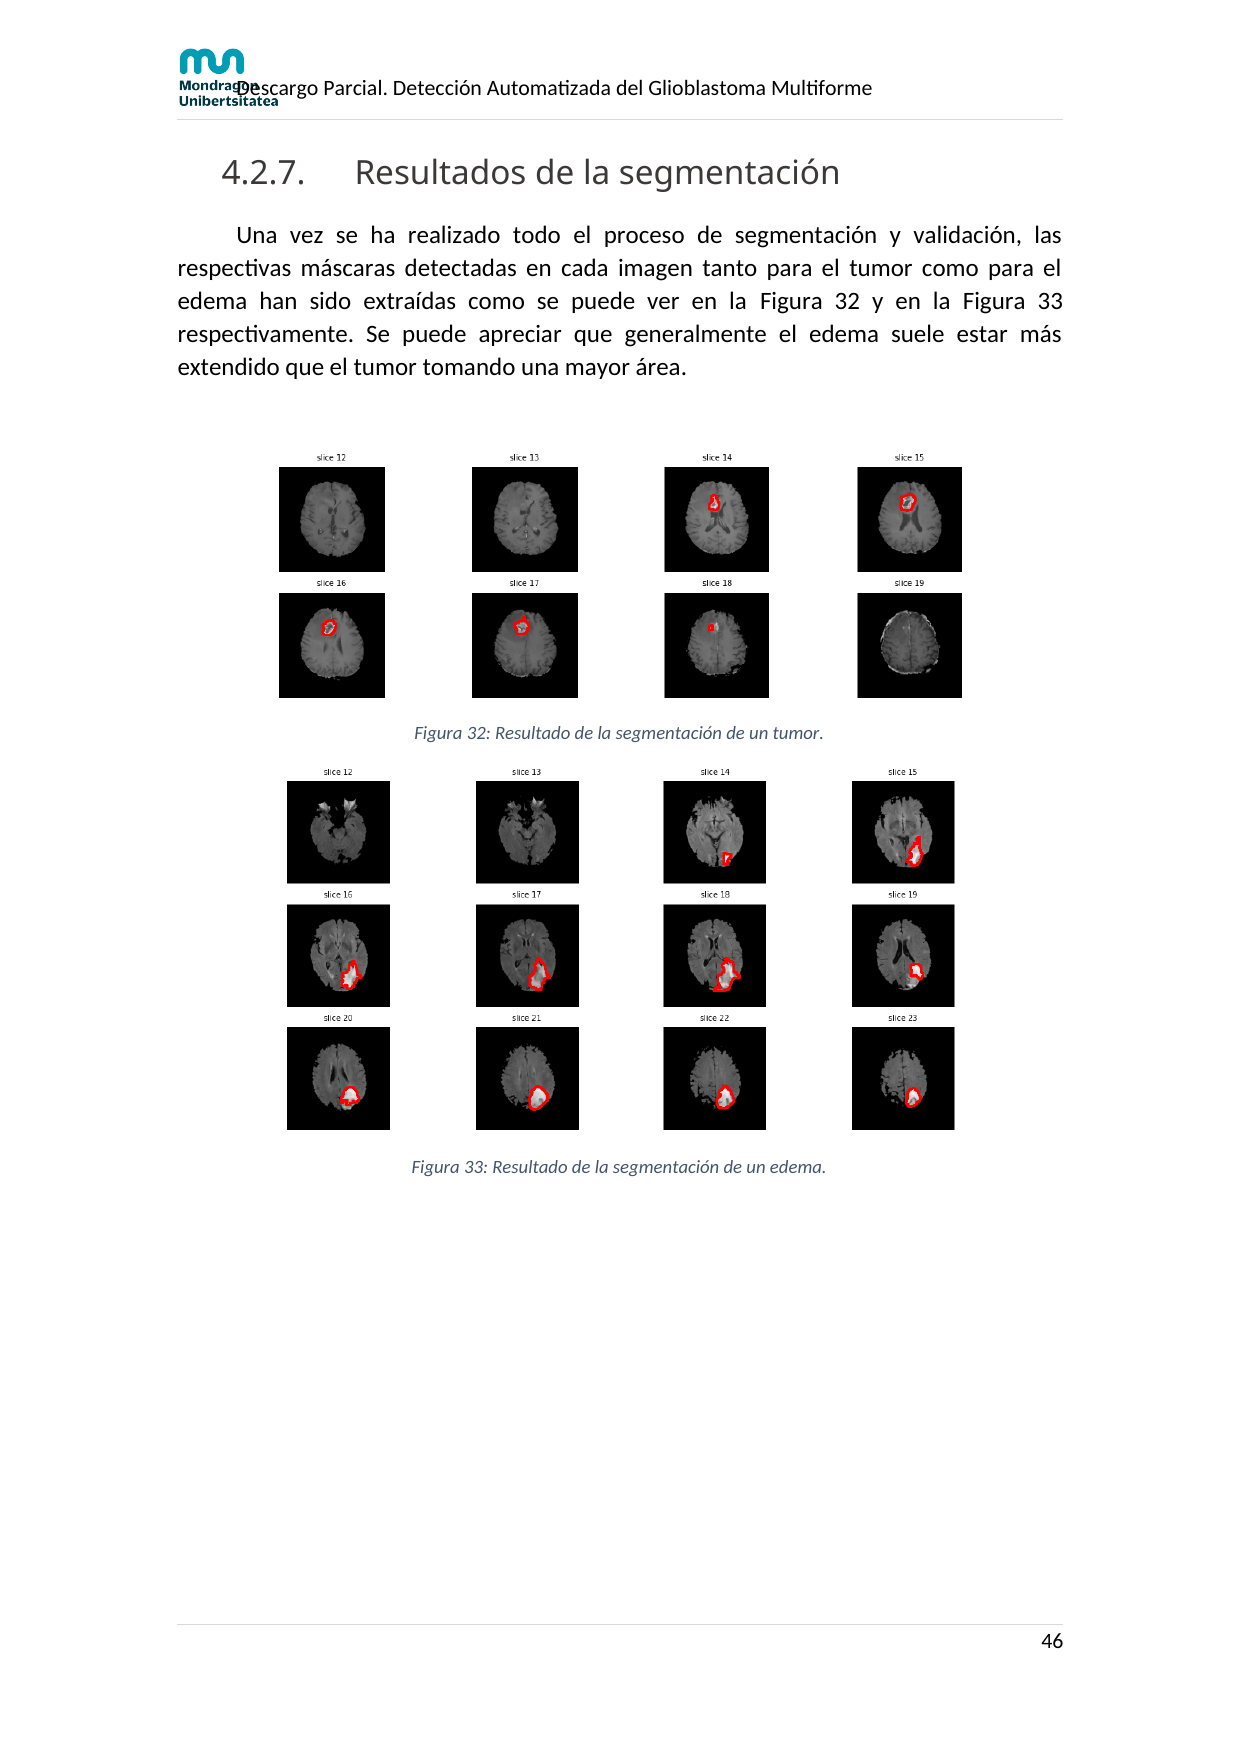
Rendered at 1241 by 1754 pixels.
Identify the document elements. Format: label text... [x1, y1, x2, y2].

picture [271, 450, 969, 703]
subtitle Resultados de la segmentación [221, 149, 1063, 194]
text Figura 32: Resultado de la segmentación de un tumor. [177, 721, 1063, 744]
text Figura 33: Resultado de la segmentación de un edema. [177, 1156, 1063, 1178]
picture [279, 765, 961, 1137]
picture [154, 36, 291, 118]
text Una vez se ha realizado todo el proceso de segmentación y validación, las respectivas máscaras detectadas en cada imagen tanto para el tumor como para el edema han sido extraídas como se puede ver en la Figura 32 y en la Figura 33 respectivamente. Se puede apreciar que generalmente el edema suele estar más extendido que el tumor tomando una mayor área. [177, 219, 1063, 382]
